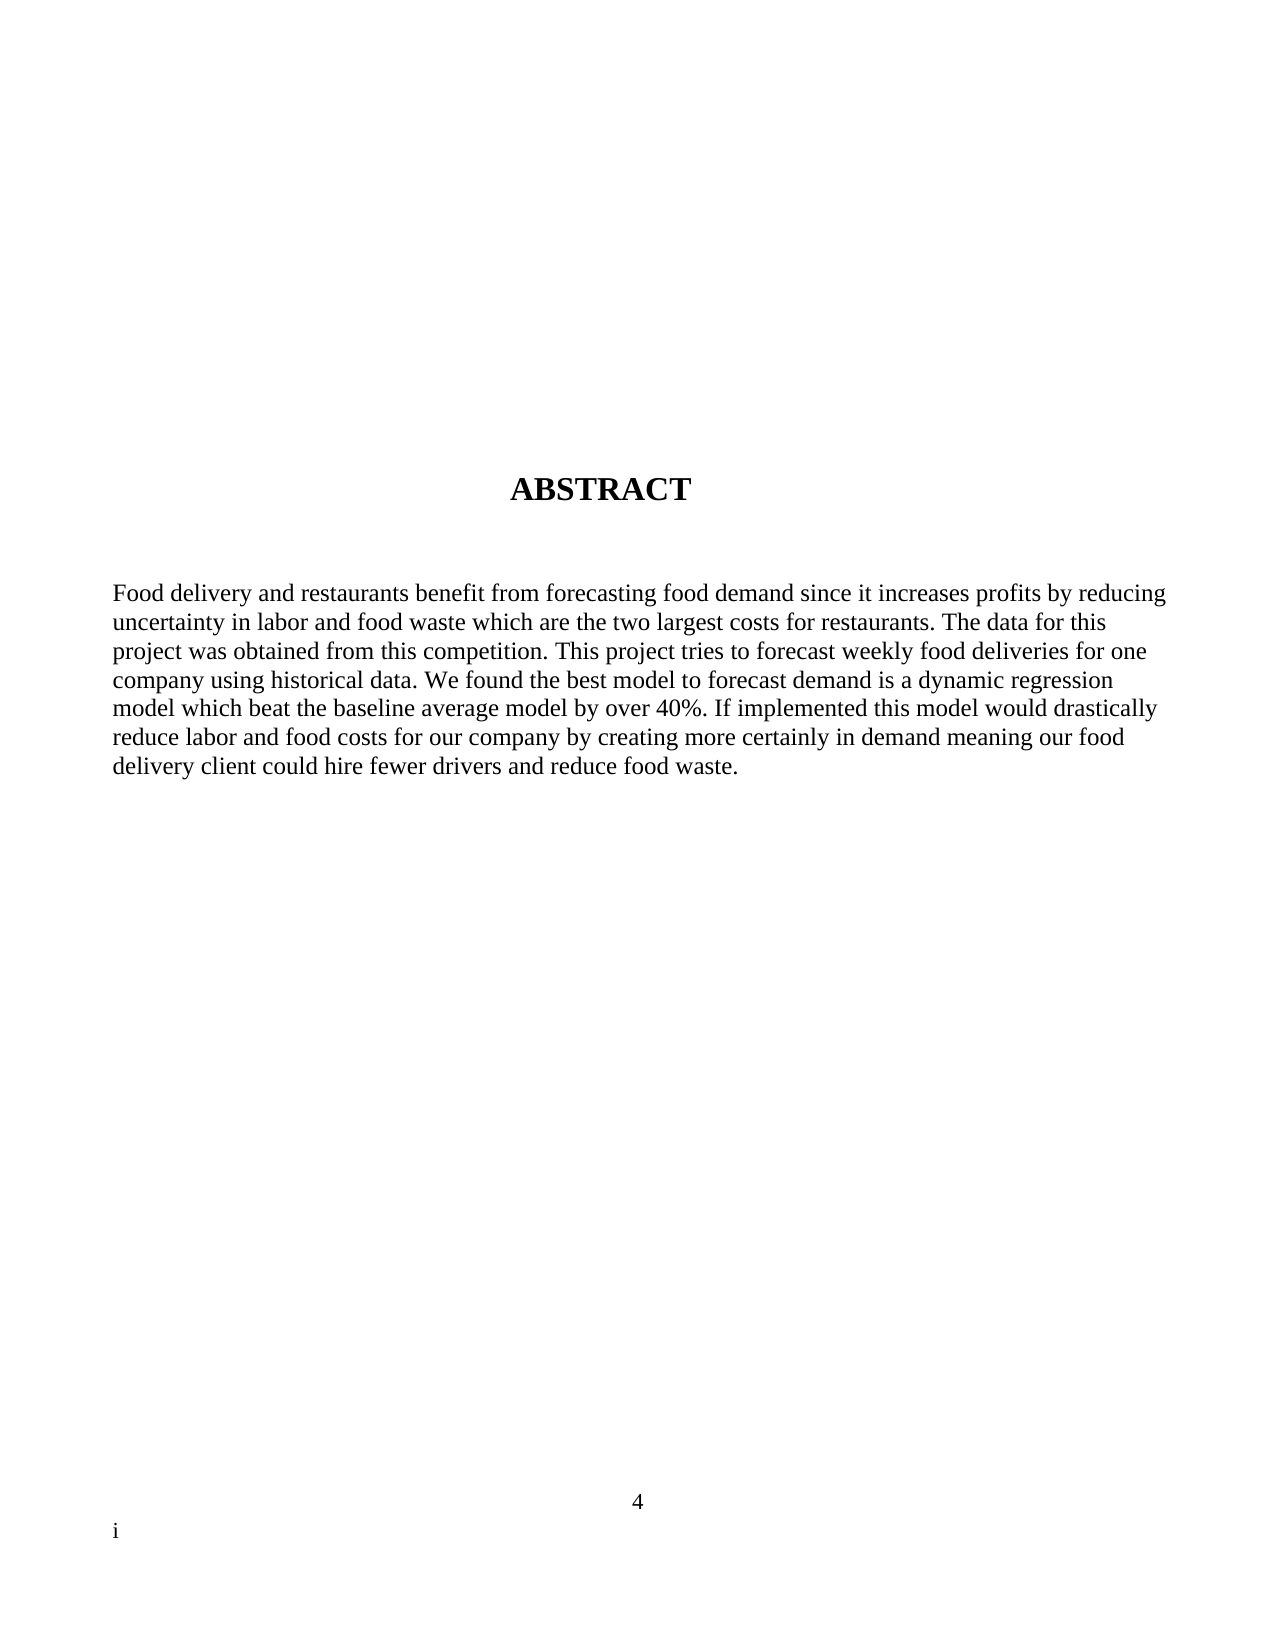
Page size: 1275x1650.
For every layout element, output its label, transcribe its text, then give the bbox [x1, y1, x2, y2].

text Food delivery and restaurants benefit from forecasting food demand since it increases profits by reducing uncertainty in labor and food waste which are the two largest costs for restaurants. The data for this project was obtained from this competition. This project tries to forecast weekly food deliveries for one company using historical data. We found the best model to forecast demand is a dynamic regression model which beat the baseline average model by over 40%. If implemented this model would drastically reduce labor and food costs for our company by creating more certainly in demand meaning our food delivery client could hire fewer drivers and reduce food waste. [112, 578, 1171, 780]
subtitle ABSTRACT [112, 469, 1066, 508]
